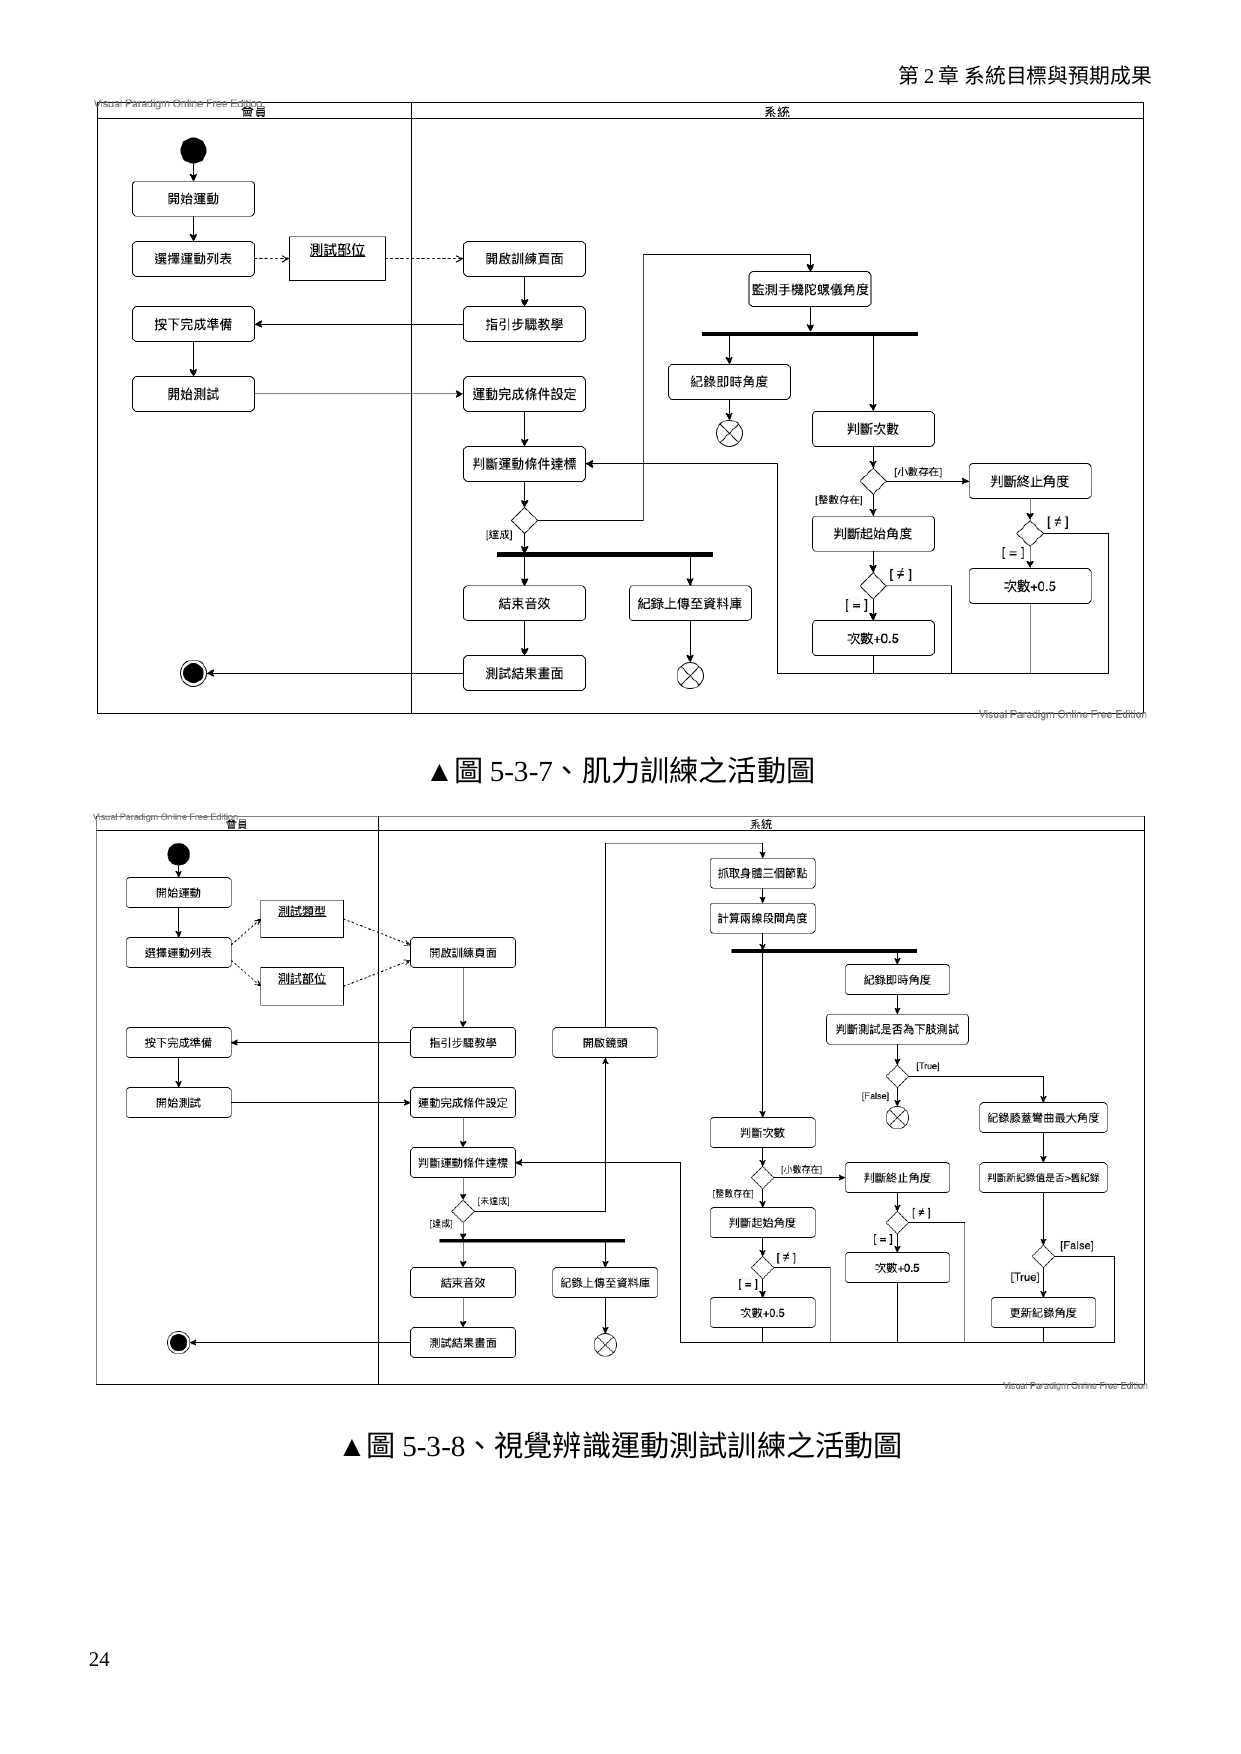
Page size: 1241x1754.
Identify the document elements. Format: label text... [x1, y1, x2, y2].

picture [88, 94, 1152, 722]
picture [88, 808, 1152, 1392]
